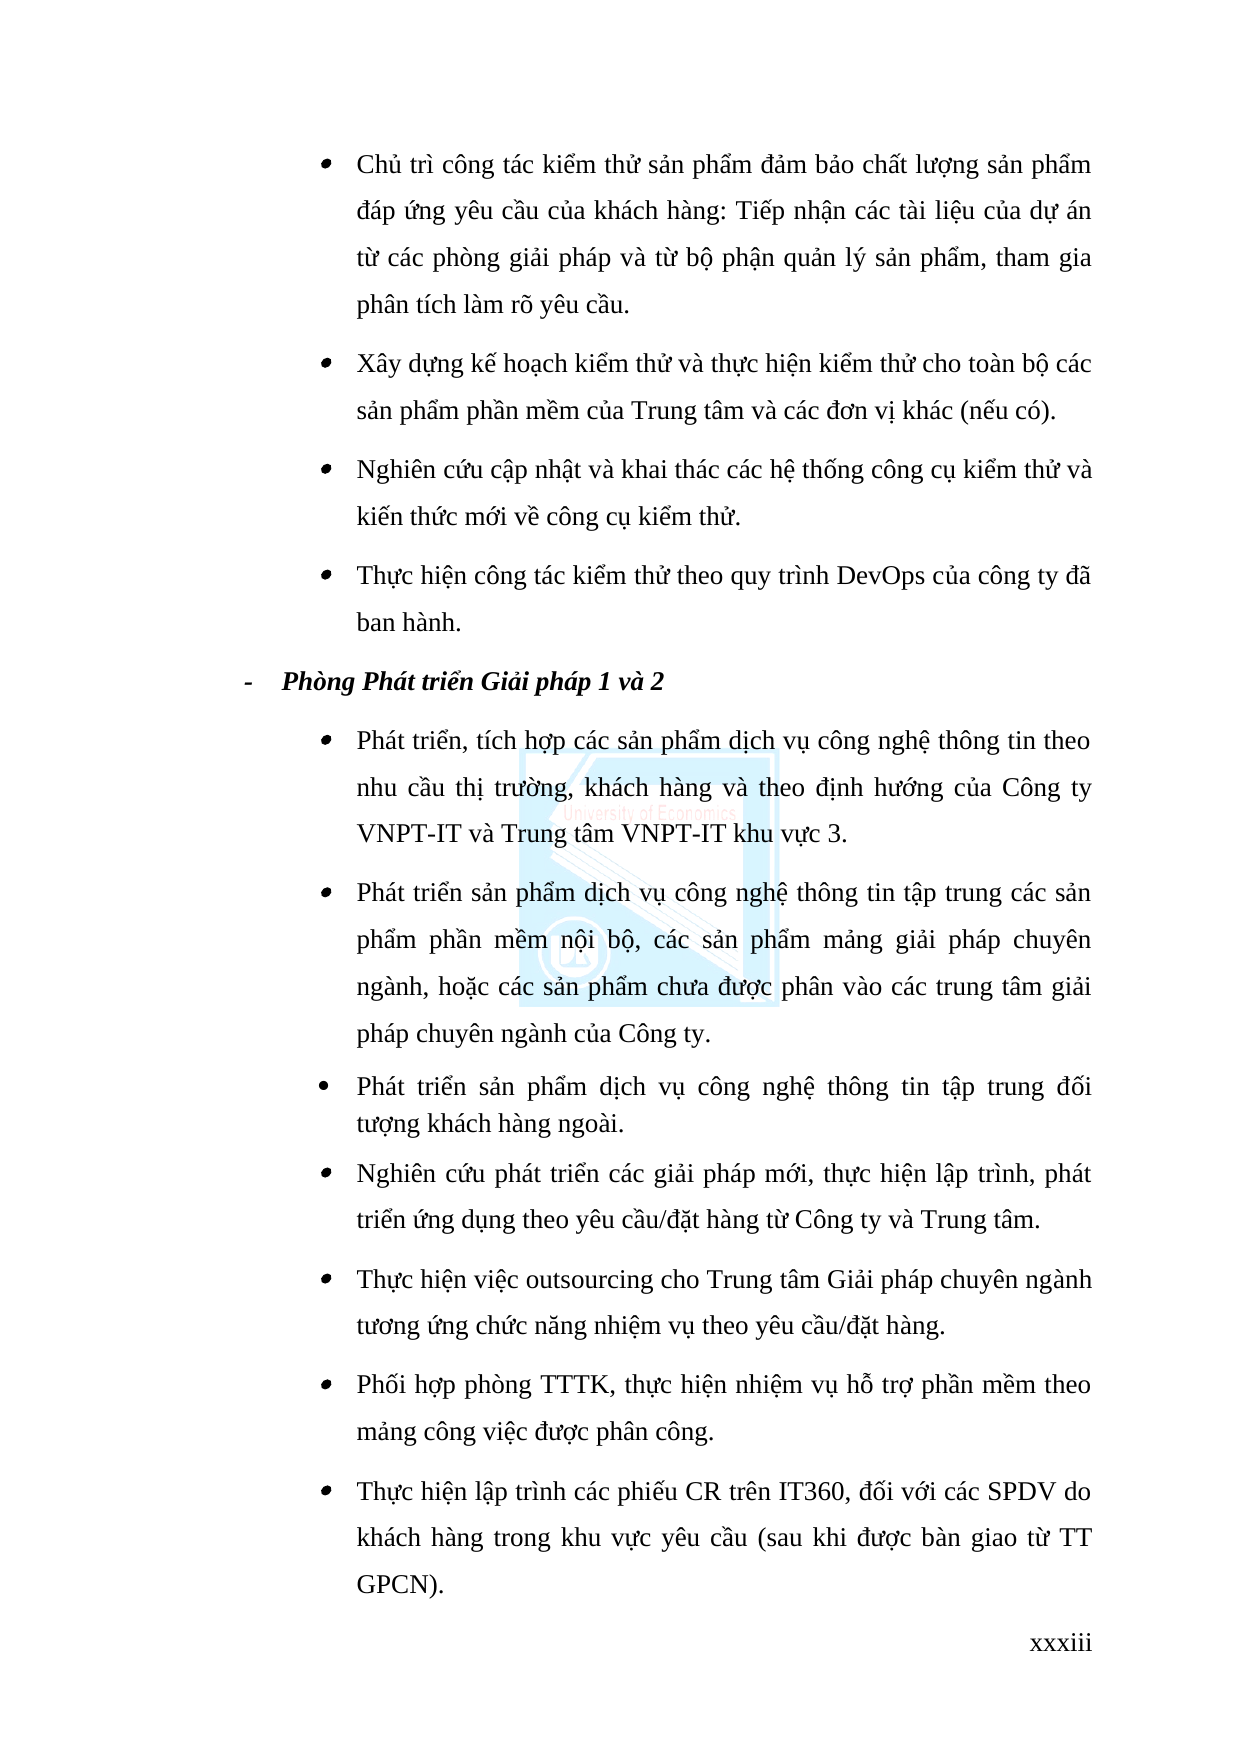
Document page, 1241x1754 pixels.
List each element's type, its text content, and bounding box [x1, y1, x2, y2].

text Phòng Phát triển Giải pháp 1 và 2 [244, 665, 1092, 696]
list Phát triển sản phẩm dịch vụ công nghệ thông tin tập trung đối tượng khách hàng ngoài. [319, 1069, 1092, 1138]
list Xây dựng kế hoạch kiểm thử và thực hiện kiểm thử cho toàn bộ các sản phẩm phần mềm của Trung tâm và các đơn vị khác (nếu có). [319, 347, 1092, 425]
list Chủ trì công tác kiểm thử sản phẩm đảm bảo chất lượng sản phẩm đáp ứng yêu cầu của khách hàng: Tiếp nhận các tài liệu của dự án từ các phòng giải pháp và từ bộ phận quản lý sản phẩm, tham gia phân tích làm rõ yêu cầu. [319, 148, 1092, 319]
list Thực hiện công tác kiểm thử theo quy trình DevOps của công ty đã ban hành. [319, 559, 1092, 637]
list Nghiên cứu cập nhật và khai thác các hệ thống công cụ kiểm thử và kiến thức mới về công cụ kiểm thử. [319, 453, 1092, 531]
list Phối hợp phòng TTTK, thực hiện nhiệm vụ hỗ trợ phần mềm theo mảng công việc được phân công. [319, 1369, 1092, 1447]
list Thực hiện lập trình các phiếu CR trên IT360, đối với các SPDV do khách hàng trong khu vực yêu cầu (sau khi được bàn giao từ TT GPCN). [319, 1474, 1092, 1599]
list Phát triển sản phẩm dịch vụ công nghệ thông tin tập trung các sản phẩm phần mềm nội bộ, các sản phẩm mảng giải pháp chuyên ngành, hoặc các sản phẩm chưa được phân vào các trung tâm giải pháp chuyên ngành của Công ty. [319, 877, 1092, 1048]
list Phát triển, tích hợp các sản phẩm dịch vụ công nghệ thông tin theo nhu cầu thị trường, khách hàng và theo định hướng của Công ty VNPT-IT và Trung tâm VNPT-IT khu vực 3. [319, 724, 1092, 848]
list Thực hiện việc outsourcing cho Trung tâm Giải pháp chuyên ngành tương ứng chức năng nhiệm vụ theo yêu cầu/đặt hàng. [319, 1263, 1092, 1341]
list Nghiên cứu phát triển các giải pháp mới, thực hiện lập trình, phát triển ứng dụng theo yêu cầu/đặt hàng từ Công ty và Trung tâm. [319, 1157, 1092, 1235]
